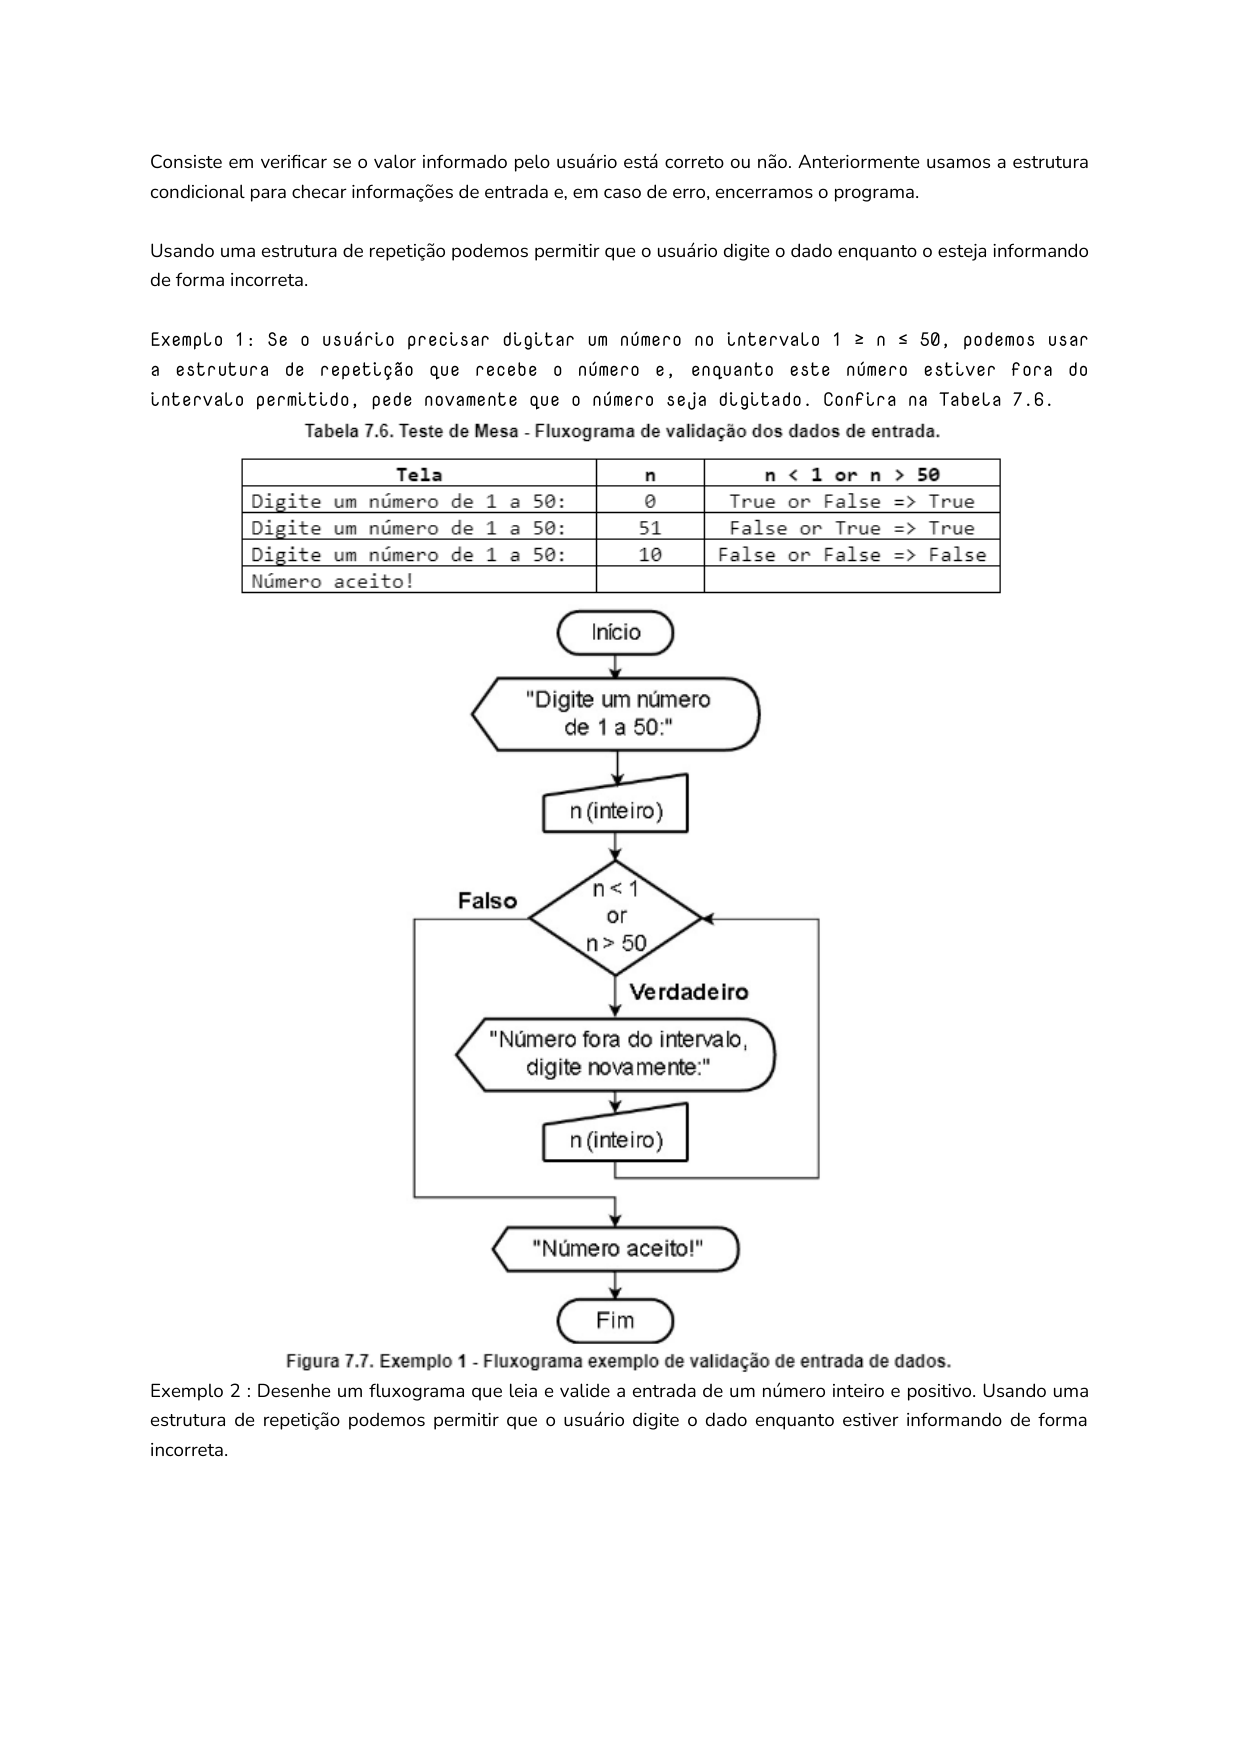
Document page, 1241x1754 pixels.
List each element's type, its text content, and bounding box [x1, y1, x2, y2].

picture [235, 416, 1005, 600]
picture [282, 603, 958, 1375]
text Exemplo 1: Se o usuário precisar digitar um número no intervalo 1 ≥ n ≤ 50, podemos usar a estrutura de repetição que recebe o número e, enquanto este número estiver fora do intervalo permitido, pede novamente que o número seja digitado. Confira na Tabela 7.6. [150, 326, 1090, 412]
text Usando uma estrutura de repetição podemos permitir que o usuário digite o dado enquanto o esteja informando de forma incorreta. [150, 238, 1090, 293]
text Consiste em verificar se o valor informado pelo usuário está correto ou não. Anteriormente usamos a estrutura condicional para checar informações de entrada e, em caso de erro, encerramos o programa. [150, 150, 1090, 205]
text Exemplo 2 : Desenhe um fluxograma que leia e valide a entrada de um número inteiro e positivo. Usando uma estrutura de repetição podemos permitir que o usuário digite o dado enquanto estiver informando de forma incorreta. [150, 1378, 1090, 1463]
